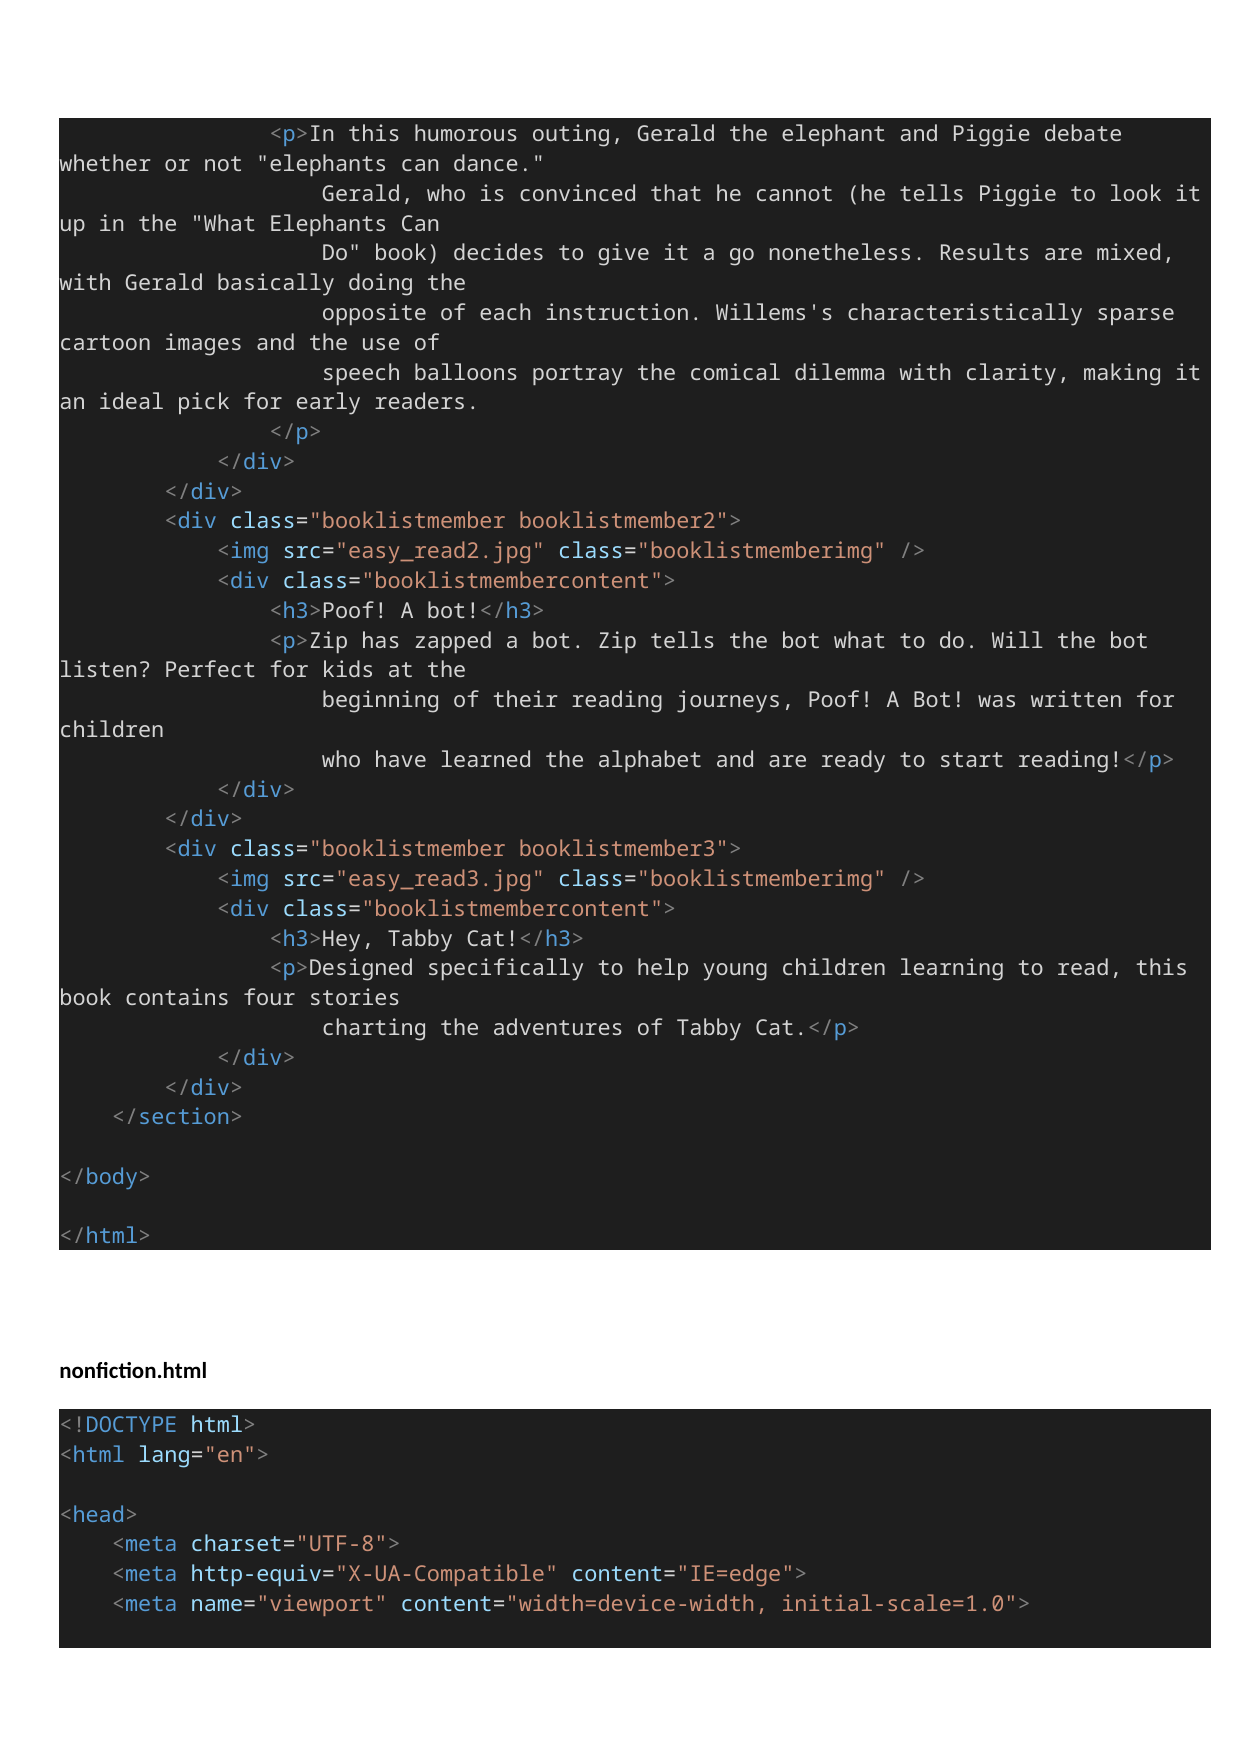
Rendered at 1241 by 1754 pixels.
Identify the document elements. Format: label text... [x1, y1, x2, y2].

text beginning of their reading journeys, Poof! A Bot! was written for children [59, 684, 1211, 744]
text </div> [59, 1042, 1211, 1071]
text </section> [59, 1101, 1211, 1131]
text </div> [59, 476, 1211, 505]
text <h3>Hey, Tabby Cat!</h3> [59, 922, 1211, 952]
text <p>In this humorous outing, Gerald the elephant and Piggie debate whether or not "elephants can dance." [59, 118, 1211, 178]
text nonfiction.html [59, 1356, 1211, 1384]
text <img src="easy_read2.jpg" class="booklistmemberimg" /> [59, 535, 1211, 565]
text <meta http-equiv="X-UA-Compatible" content="IE=edge"> [59, 1558, 1211, 1588]
text <div class="booklistmembercontent"> [59, 893, 1211, 922]
text <img src="easy_read3.jpg" class="booklistmemberimg" /> [59, 863, 1211, 893]
text opposite of each instruction. Willems's characteristically sparse cartoon images and the use of [59, 297, 1211, 356]
text <div class="booklistmember booklistmember3"> [59, 833, 1211, 863]
text <head> [59, 1499, 1211, 1528]
text <!DOCTYPE html> [59, 1409, 1211, 1439]
text </p> [59, 416, 1211, 446]
text </div> [59, 1071, 1211, 1101]
text <div class="booklistmembercontent"> [59, 565, 1211, 595]
text </html> [59, 1220, 1211, 1250]
text who have learned the alphabet and are ready to start reading!</p> [59, 744, 1211, 773]
text </div> [59, 446, 1211, 476]
text </body> [59, 1161, 1211, 1191]
text <p>Designed specifically to help young children learning to read, this book contains four stories [59, 952, 1211, 1012]
text <h3>Poof! A bot!</h3> [59, 595, 1211, 624]
text Do" book) decides to give it a go nonetheless. Results are mixed, with Gerald basically doing the [59, 237, 1211, 297]
text </div> [59, 773, 1211, 803]
text <html lang="en"> [59, 1439, 1211, 1469]
text <meta name="viewport" content="width=device-width, initial-scale=1.0"> [59, 1588, 1211, 1618]
text <p>Zip has zapped a bot. Zip tells the bot what to do. Will the bot listen? Perfect for kids at the [59, 624, 1211, 684]
text speech balloons portray the comical dilemma with clarity, making it an ideal pick for early readers. [59, 356, 1211, 416]
text Gerald, who is convinced that he cannot (he tells Piggie to look it up in the "What Elephants Can [59, 178, 1211, 237]
text <div class="booklistmember booklistmember2"> [59, 505, 1211, 535]
text <meta charset="UTF-8"> [59, 1528, 1211, 1558]
text </div> [59, 803, 1211, 833]
text charting the adventures of Tabby Cat.</p> [59, 1012, 1211, 1042]
